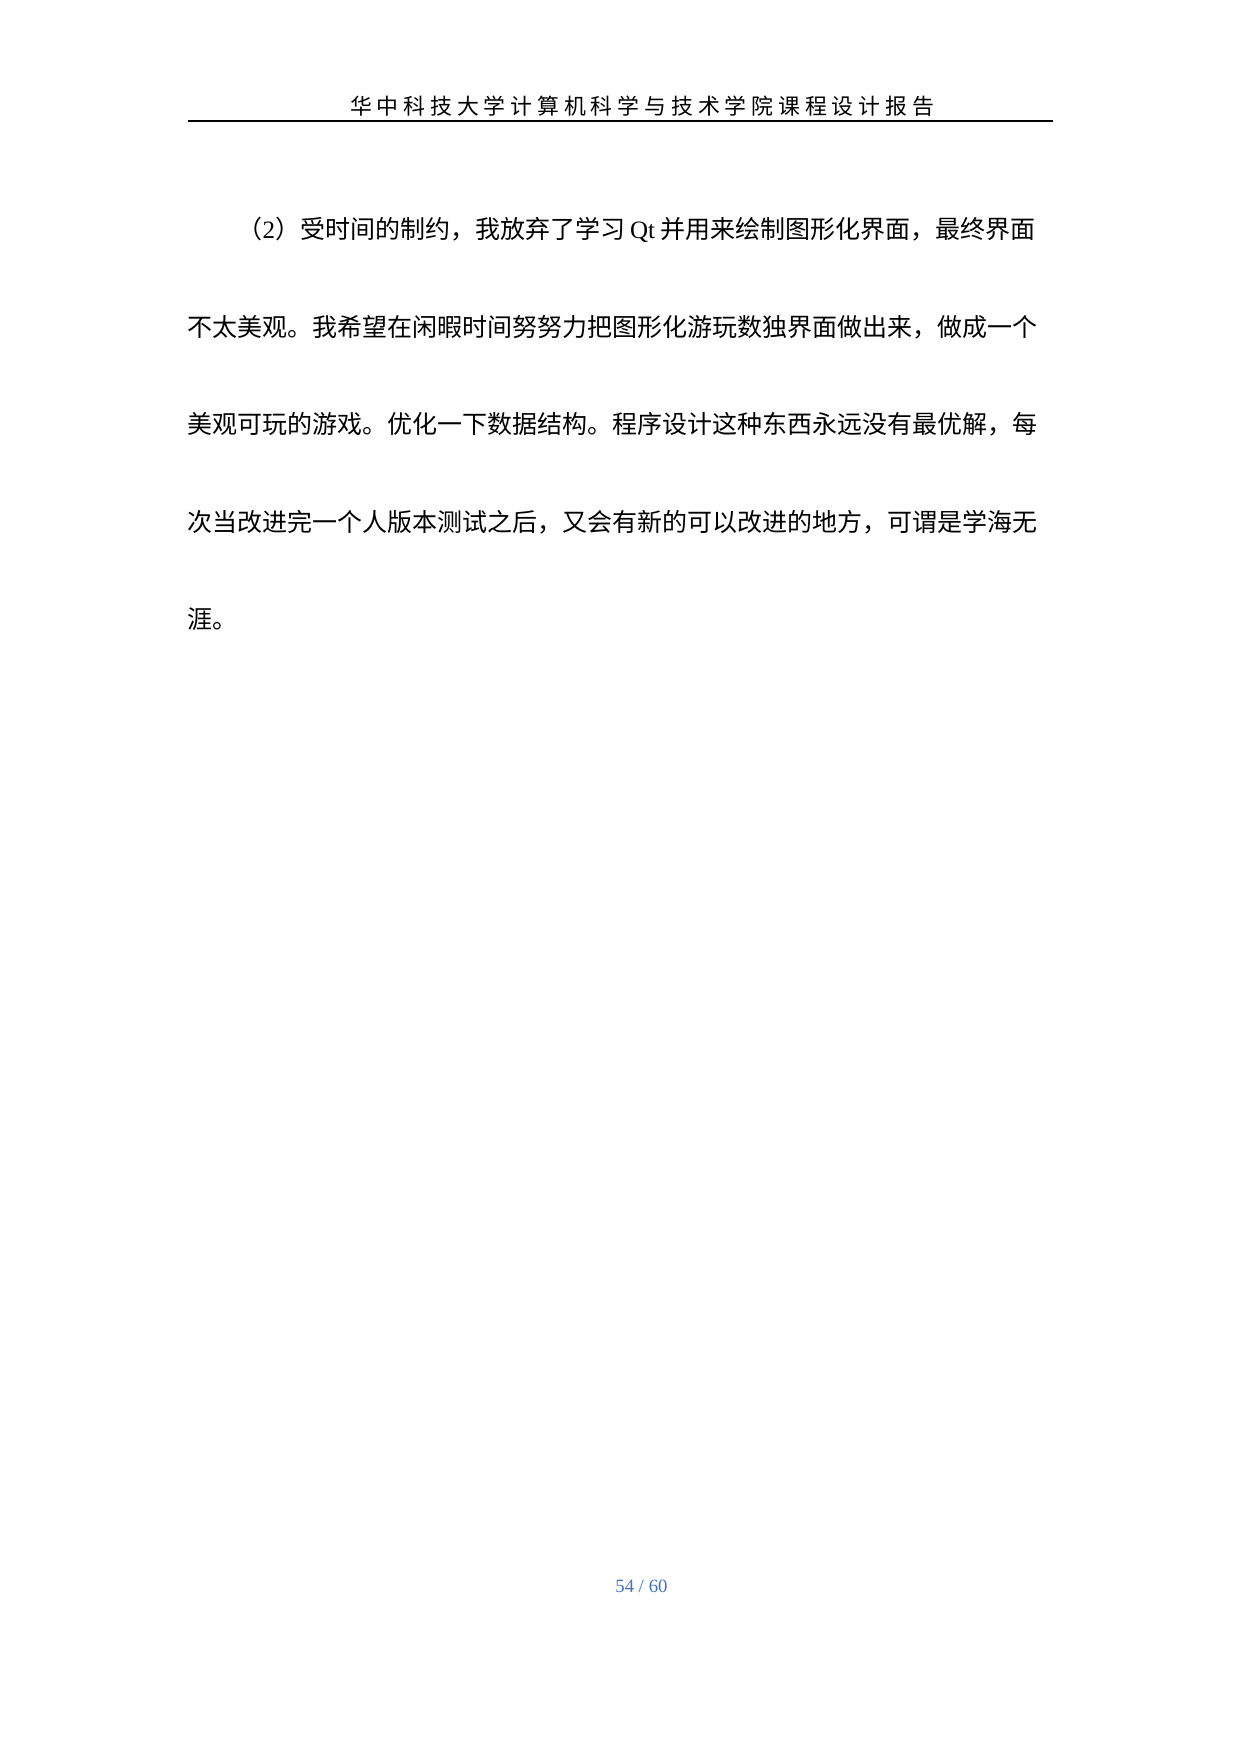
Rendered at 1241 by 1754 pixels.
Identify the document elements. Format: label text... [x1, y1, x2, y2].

text （2）受时间的制约，我放弃了学习Qt并用来绘制图形化界面，最终界面不太美观。我希望在闲暇时间努努力把图形化游玩数独界面做出来，做成一个美观可玩的游戏。优化一下数据结构。程序设计这种东西永远没有最优解，每次当改进完一个人版本测试之后，又会有新的可以改进的地方，可谓是学海无涯。 [187, 196, 1053, 651]
